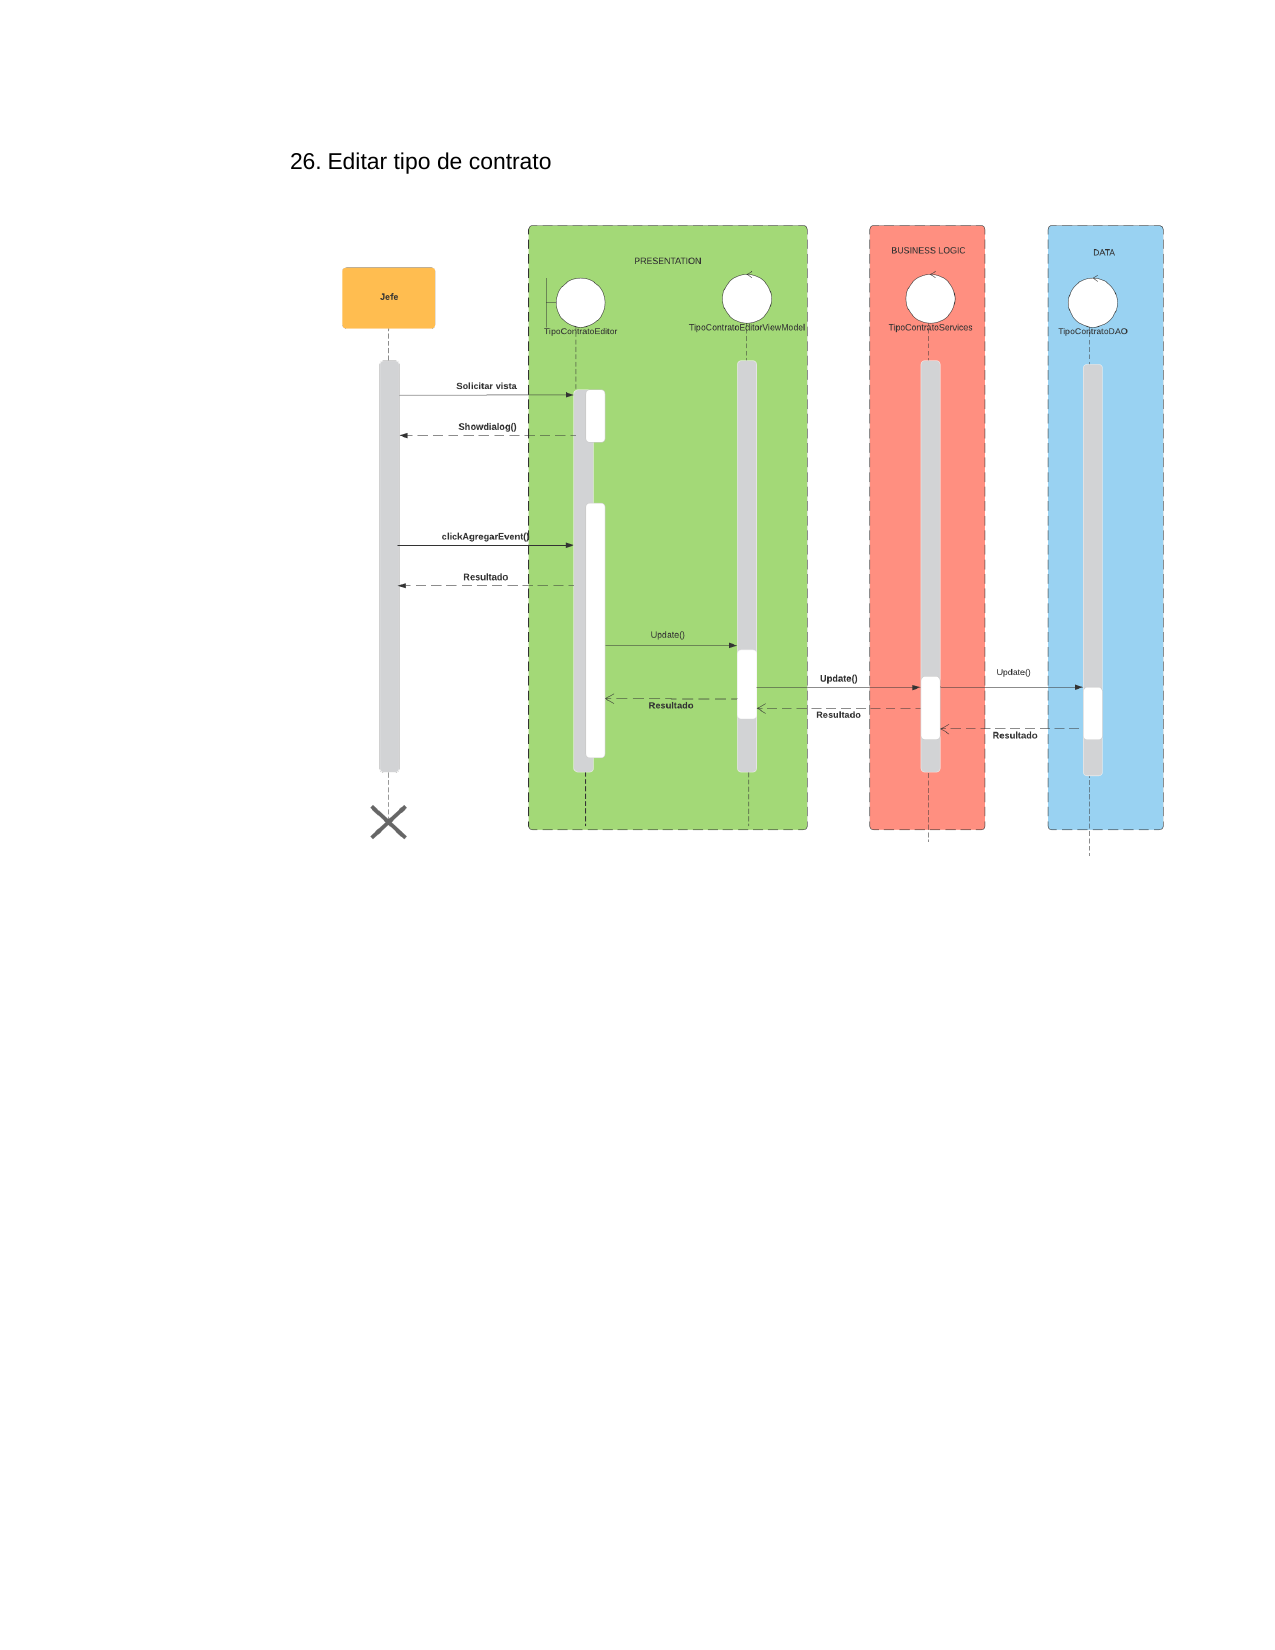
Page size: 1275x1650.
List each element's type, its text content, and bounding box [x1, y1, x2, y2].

list Editar tipo de contrato [290, 148, 1098, 173]
picture [252, 173, 1173, 886]
